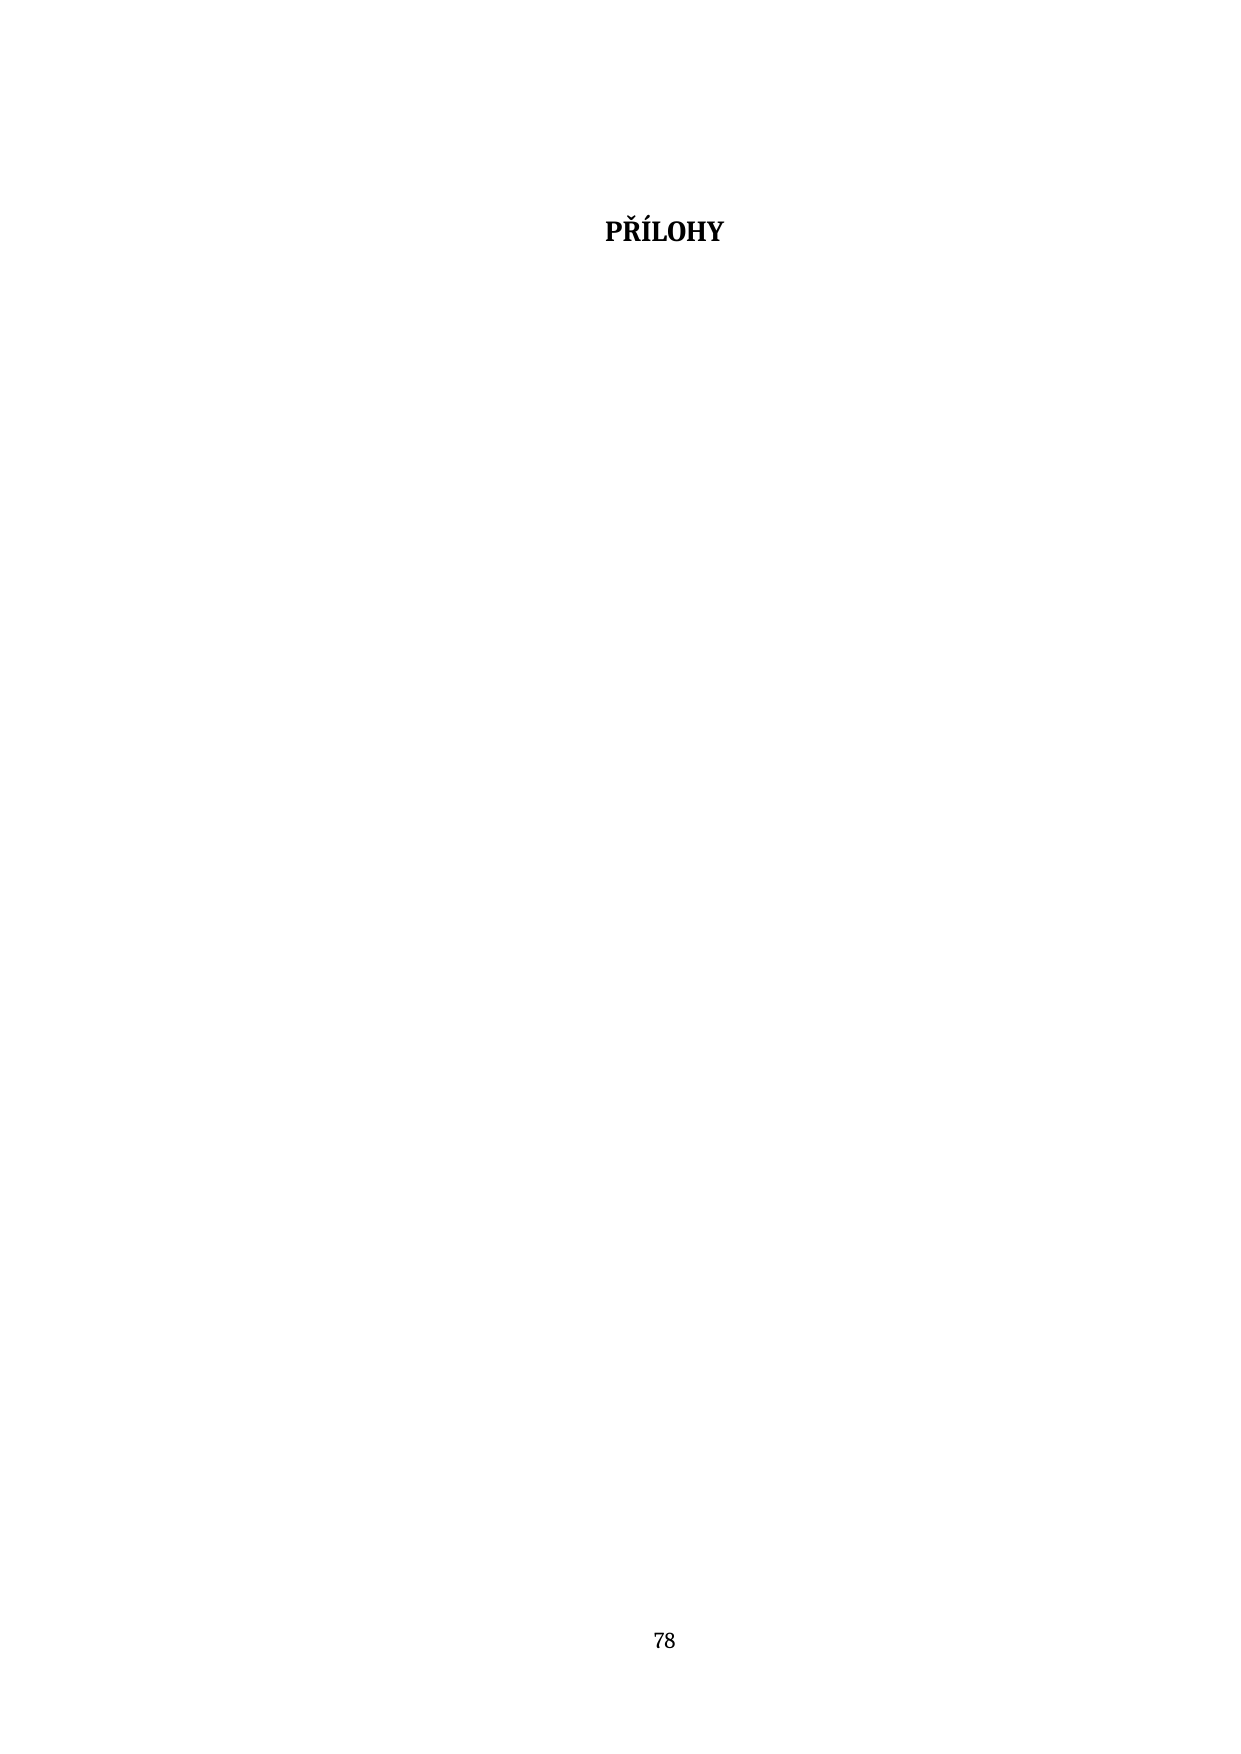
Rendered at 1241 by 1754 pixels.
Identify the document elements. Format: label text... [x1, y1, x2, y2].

text PŘÍLOHY [207, 215, 1122, 248]
